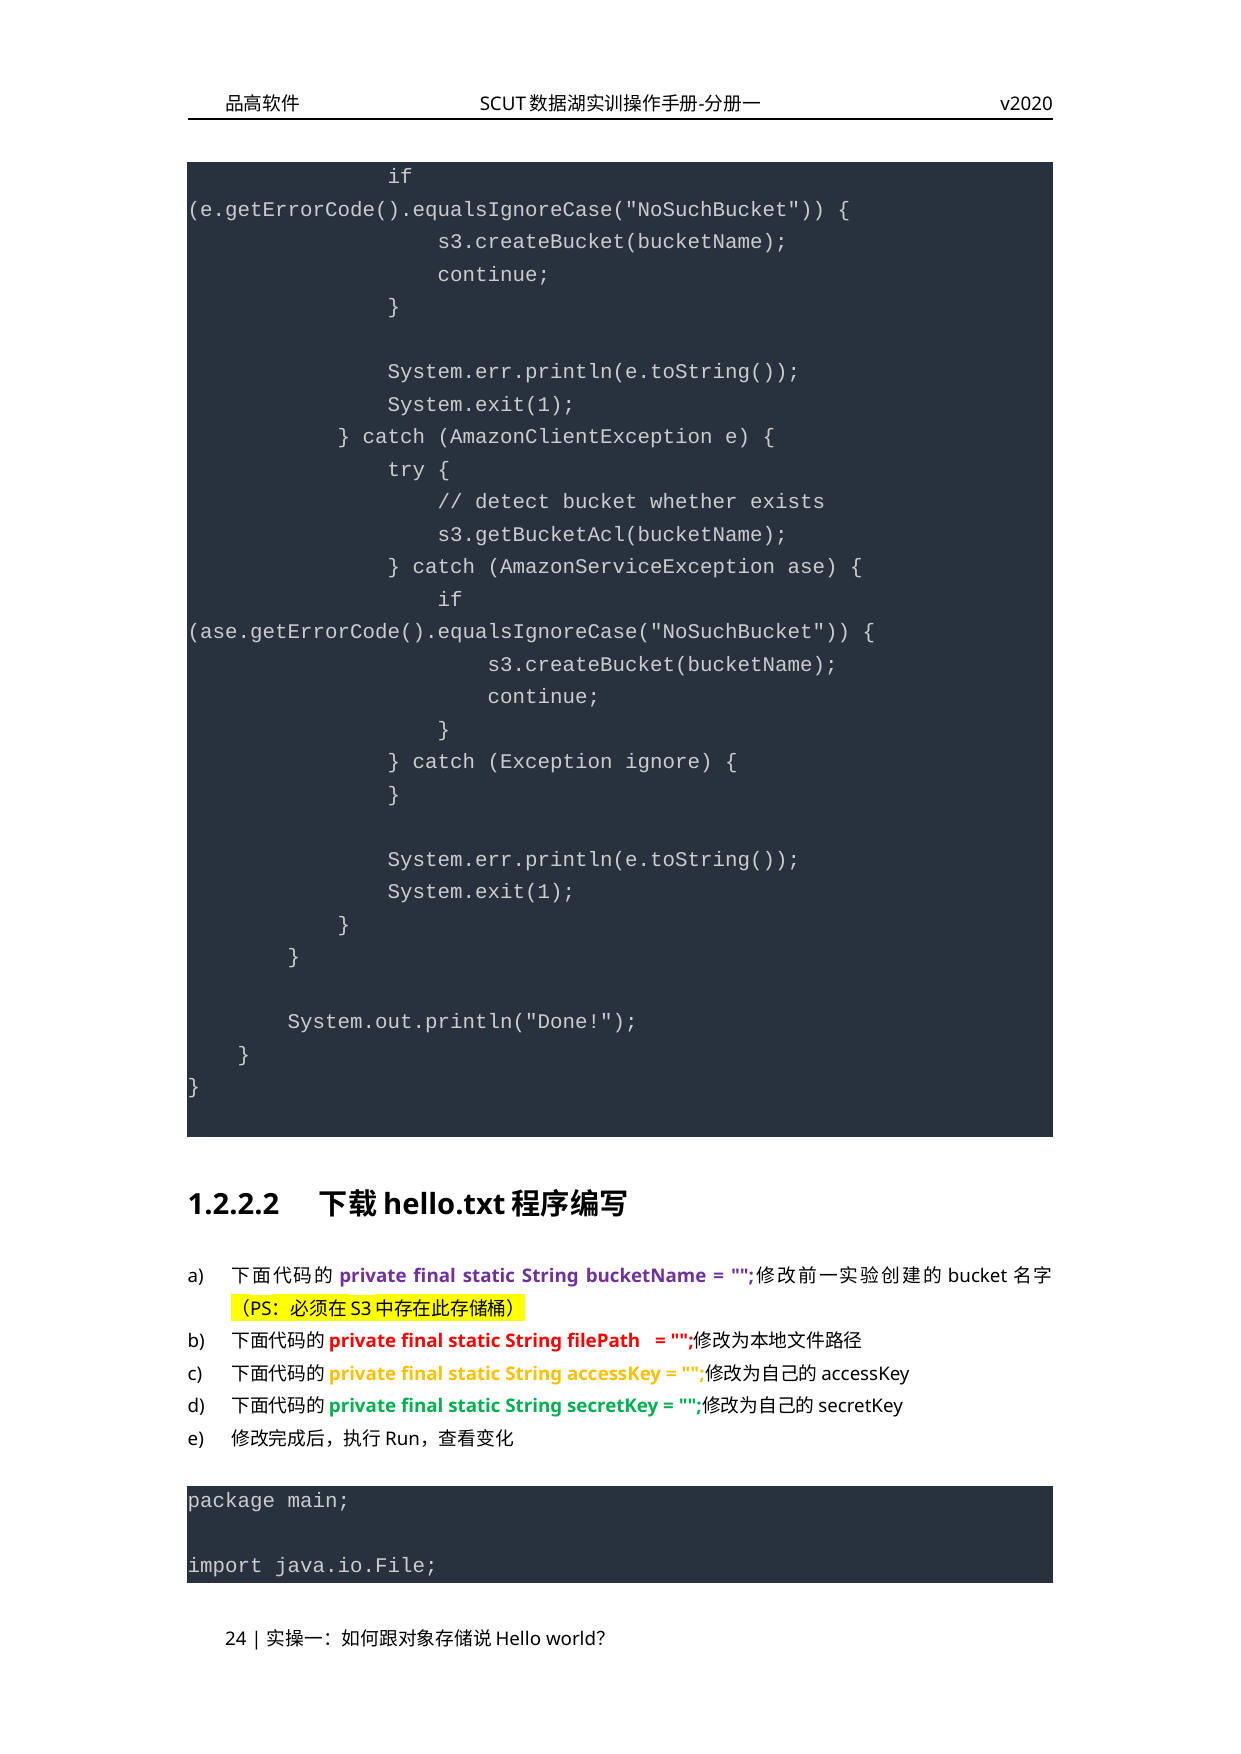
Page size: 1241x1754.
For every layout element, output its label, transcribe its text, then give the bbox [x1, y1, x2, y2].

text // detect bucket whether exists [187, 487, 1053, 519]
text } catch (AmazonClientException e) { [187, 422, 1053, 454]
list 下面代码的private final static String secretKey = "";修改为自己的secretKey [187, 1388, 1053, 1421]
text continue; [187, 682, 1053, 714]
text System.err.println(e.toString()); [187, 844, 1053, 877]
text } [187, 1072, 1053, 1104]
text import java.io.File; [187, 1551, 1053, 1583]
text s3.createBucket(bucketName); [187, 649, 1053, 682]
text System.exit(1); [187, 877, 1053, 909]
text } [187, 909, 1053, 942]
text } catch (Exception ignore) { [187, 747, 1053, 779]
text } catch (AmazonServiceException ase) { [187, 552, 1053, 584]
text System.err.println(e.toString()); [187, 357, 1053, 389]
text s3.getBucketAcl(bucketName); [187, 519, 1053, 552]
list 下面代码的private final static String accessKey = "";修改为自己的accessKey [187, 1356, 1053, 1388]
text } [187, 1039, 1053, 1072]
text s3.createBucket(bucketName); [187, 227, 1053, 259]
text System.exit(1); [187, 389, 1053, 422]
text } [187, 942, 1053, 974]
text if (ase.getErrorCode().equalsIgnoreCase("NoSuchBucket")) { [187, 584, 1053, 649]
subtitle 下载hello.txt程序编写 [187, 1169, 1053, 1234]
list 下面代码的private final static String filePath = "";修改为本地文件路径 [187, 1323, 1053, 1356]
text package main; [187, 1486, 1053, 1518]
text if (e.getErrorCode().equalsIgnoreCase("NoSuchBucket")) { [187, 162, 1053, 227]
list 下面代码的private final static String bucketName = "";修改前一实验创建的bucket名字（PS：必须在S3中存在此存储桶） [187, 1258, 1053, 1323]
text } [187, 292, 1053, 324]
text try { [187, 454, 1053, 487]
text System.out.println("Done!"); [187, 1007, 1053, 1039]
text } [187, 779, 1053, 812]
text } [187, 714, 1053, 747]
text continue; [187, 259, 1053, 292]
list 修改完成后，执行Run，查看变化 [187, 1421, 1053, 1453]
